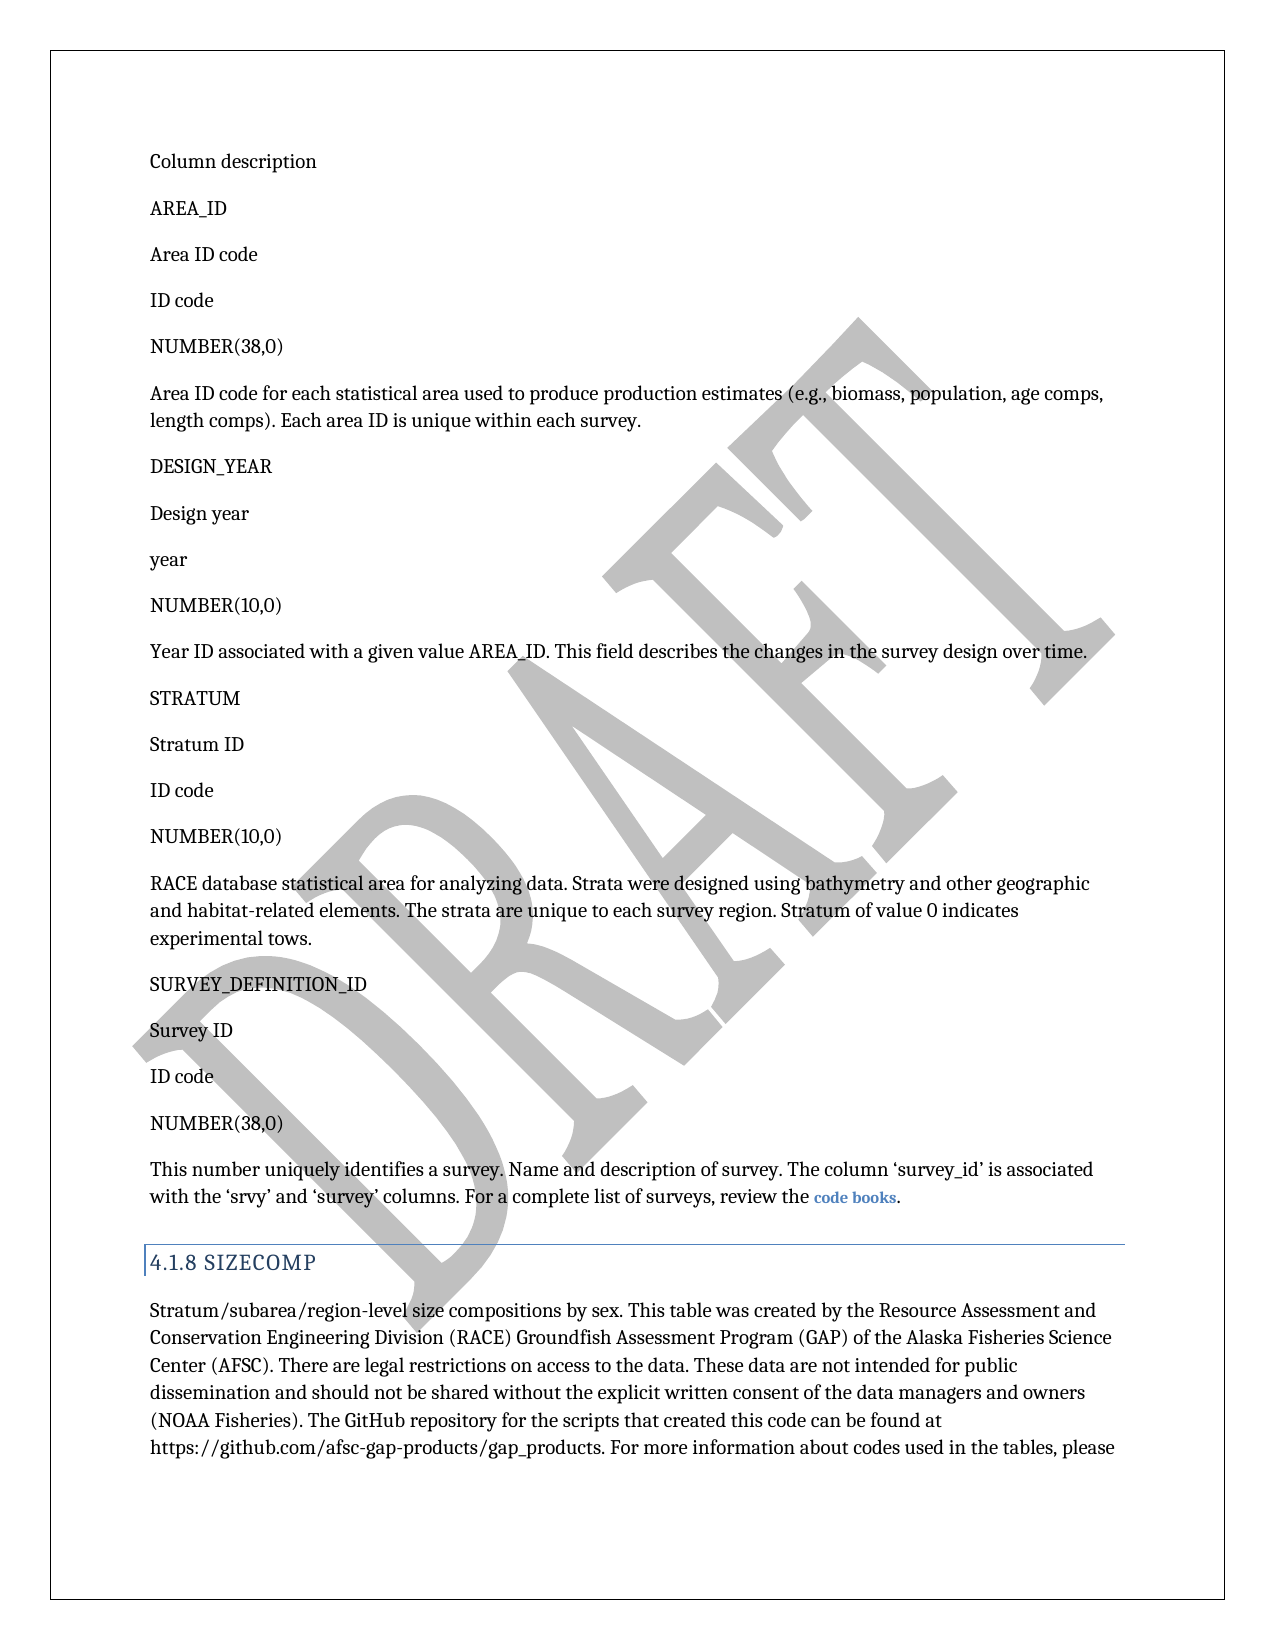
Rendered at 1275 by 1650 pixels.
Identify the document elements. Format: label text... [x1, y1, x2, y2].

text ID code [150, 1065, 1125, 1089]
text Stratum ID [150, 732, 1125, 756]
text This number uniquely identifies a survey. Name and description of survey. The column ‘survey_id’ is associated with the ‘srvy’ and ‘survey’ columns. For a complete list of surveys, review the code books. [150, 1157, 1125, 1209]
text SURVEY_DEFINITION_ID [150, 972, 1125, 996]
text DESIGN_YEAR [150, 455, 1125, 479]
text ID code [150, 289, 1125, 313]
text NUMBER(10,0) [150, 594, 1125, 618]
text Column description [150, 150, 1125, 174]
text Design year [150, 501, 1125, 525]
text Survey ID [150, 1019, 1125, 1043]
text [150, 1298, 1125, 1460]
text NUMBER(38,0) [150, 335, 1125, 359]
text NUMBER(38,0) [150, 1111, 1125, 1135]
text RACE database statistical area for analyzing data. Strata were designed using bathymetry and other geographic and habitat-related elements. The strata are unique to each survey region. Stratum of value 0 indicates experimental tows. [150, 871, 1125, 950]
text AREA_ID [150, 196, 1125, 220]
text Year ID associated with a given value AREA_ID. This field describes the changes in the survey design over time. [150, 640, 1125, 664]
text Area ID code for each statistical area used to produce production estimates (e.g., biomass, population, age comps, length comps). Each area ID is unique within each survey. [150, 381, 1125, 433]
text STRATUM [150, 686, 1125, 710]
text ID code [150, 779, 1125, 803]
text NUMBER(10,0) [150, 825, 1125, 849]
subtitle 4.1.8 SIZECOMP [146, 1245, 1125, 1276]
text year [150, 547, 1125, 571]
text Area ID code [150, 242, 1125, 266]
